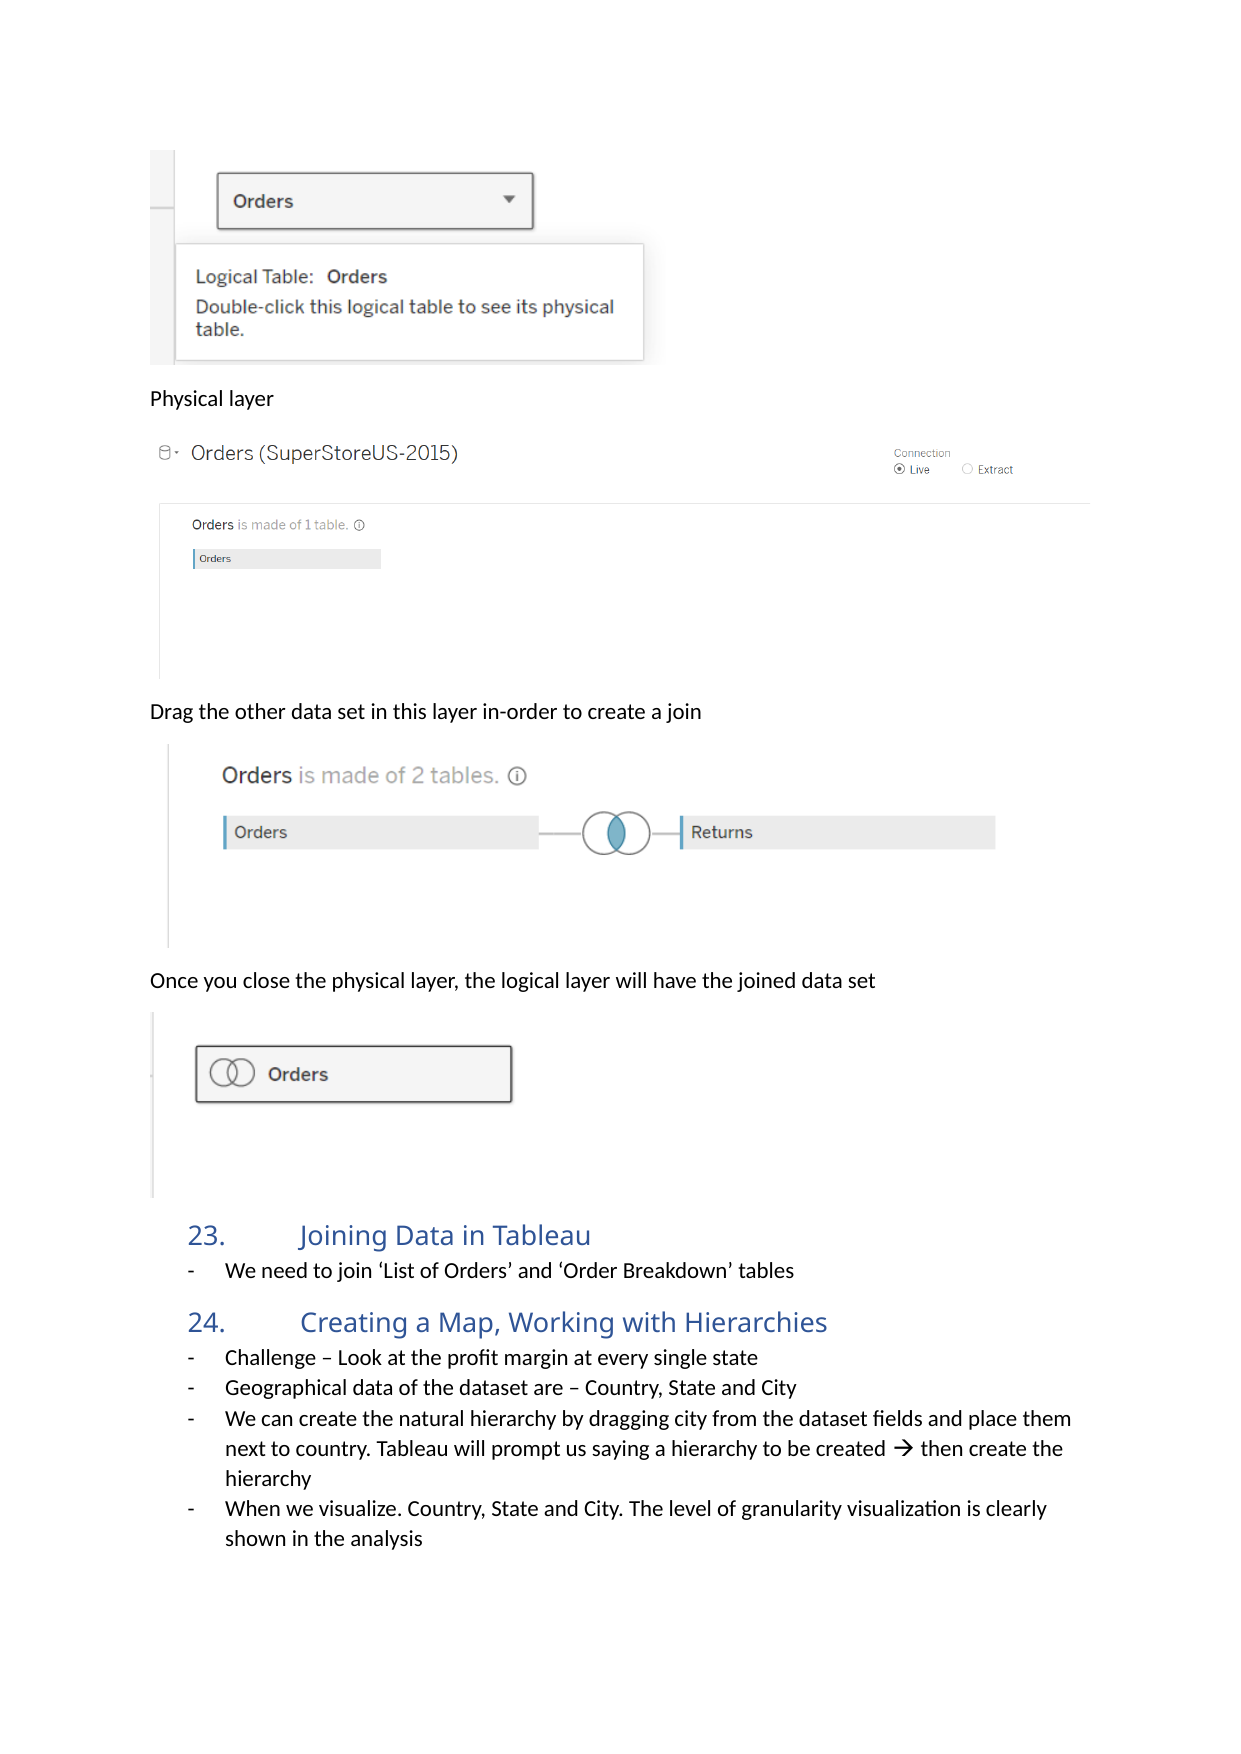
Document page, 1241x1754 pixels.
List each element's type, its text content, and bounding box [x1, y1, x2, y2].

text Once you close the physical layer, the logical layer will have the joined data set [150, 966, 1090, 994]
list We can create the natural hierarchy by dragging city from the dataset fields and place them next to country. Tableau will prompt us saying a hierarchy to be created then create the hierarchy [187, 1404, 1090, 1492]
text Physical layer [150, 384, 1090, 412]
picture [150, 430, 1091, 679]
text Drag the other data set in this layer in-order to create a join [150, 697, 1090, 725]
subtitle Joining Data in Tableau [187, 1217, 1090, 1254]
picture [150, 1012, 589, 1198]
list Geographical data of the dataset are – Country, State and City [187, 1373, 1090, 1401]
list When we visualize. Country, State and City. The level of granularity visualization is clearly shown in the analysis [187, 1494, 1090, 1552]
picture [150, 744, 1091, 948]
subtitle Creating a Map, Working with Hierarchies [187, 1303, 1090, 1340]
list We need to join ‘List of Orders’ and ‘Order Breakdown’ tables [187, 1257, 1090, 1284]
list Challenge – Look at the profit margin at every single state [187, 1343, 1090, 1371]
picture [150, 150, 667, 365]
